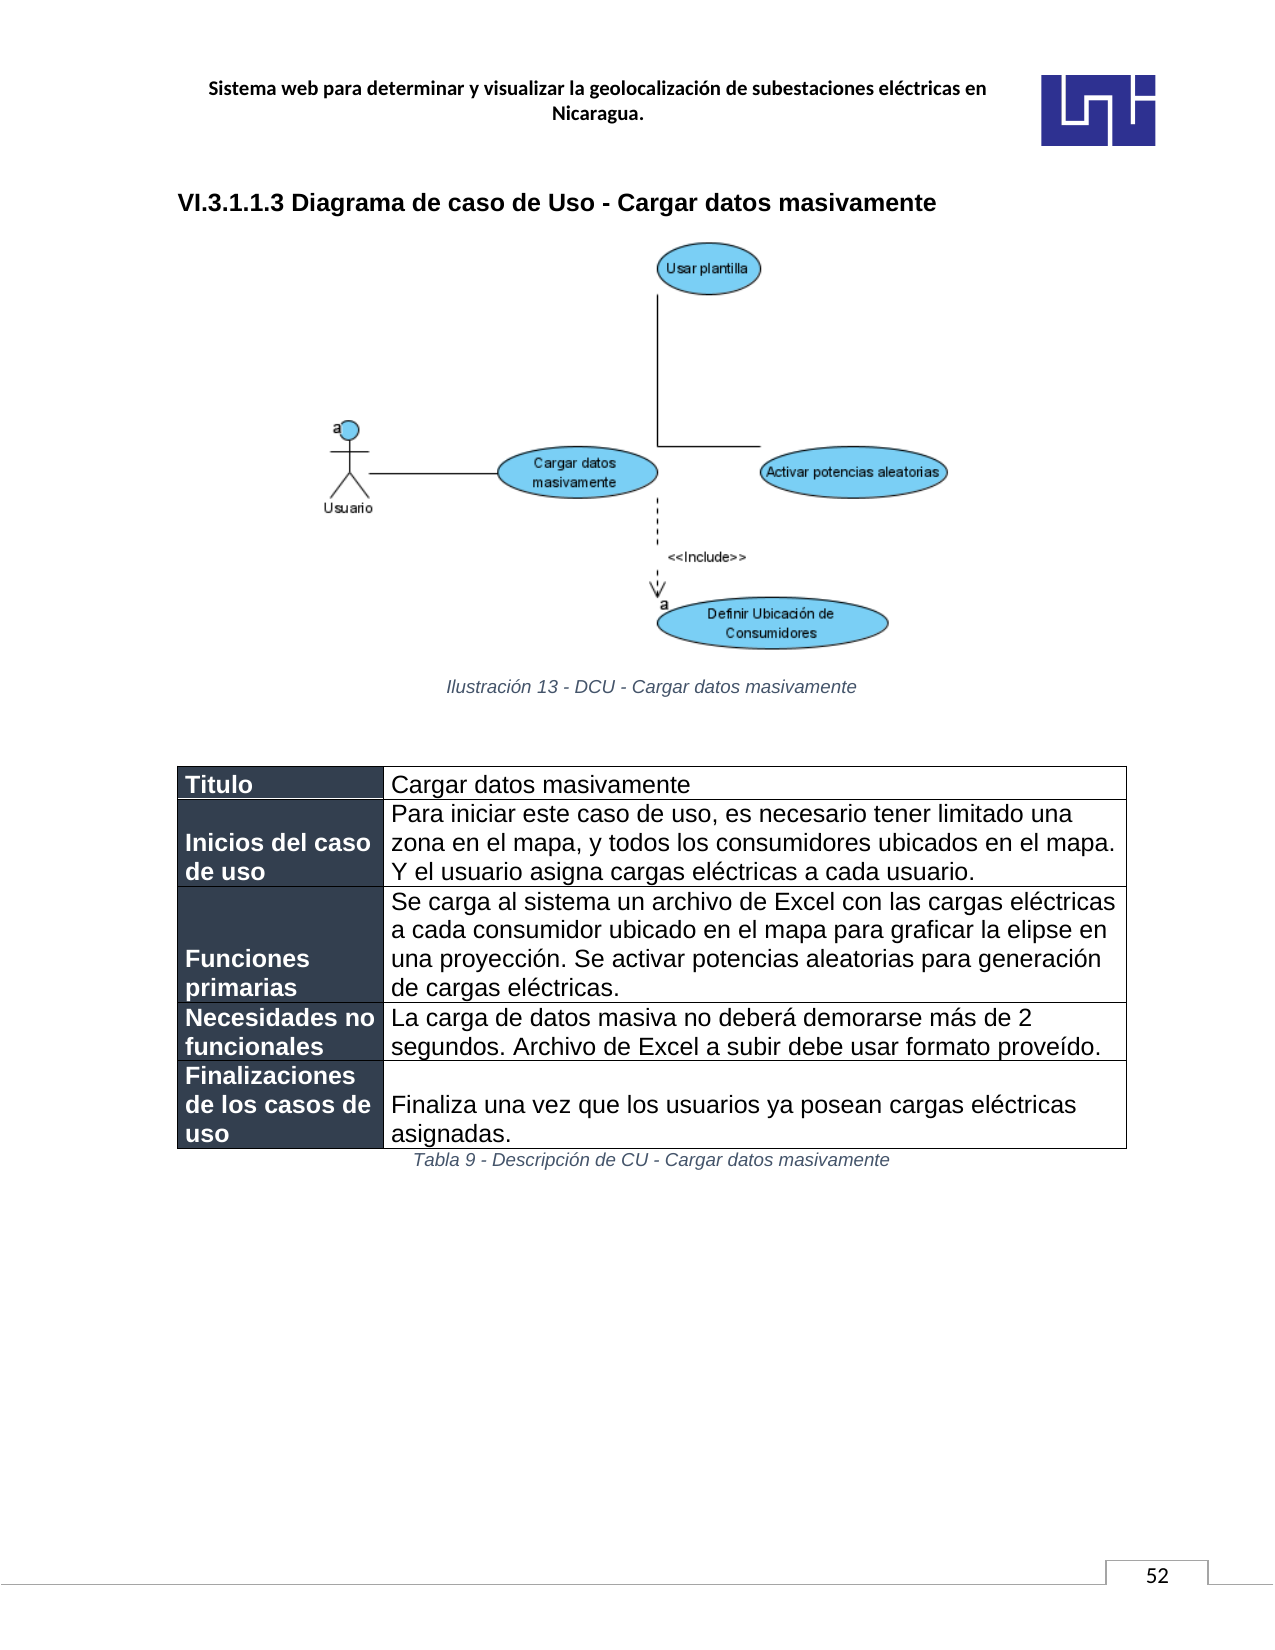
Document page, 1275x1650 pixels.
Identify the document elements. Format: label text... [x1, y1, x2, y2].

text Tabla 9 - Descripción de CU - Cargar datos masivamente [177, 1149, 1127, 1170]
table_cell Se carga al sistema un archivo de Excel con las cargas eléctricas a cada consumidor ubicado en el mapa para graficar la elipse en una proyección. Se activar potencias aleatorias para generación de cargas eléctricas. [384, 887, 1126, 1002]
table_cell Necesidades no funcionales [178, 1003, 383, 1060]
table_header Cargar datos masivamente [384, 767, 1126, 798]
picture [1041, 75, 1156, 146]
table_header Titulo [178, 767, 383, 798]
text VI.3.1.1.3 Diagrama de caso de Uso - Cargar datos masivamente [177, 188, 1127, 216]
table_cell Inicios del caso de uso [178, 800, 383, 886]
table_cell Finaliza una vez que los usuarios ya posean cargas eléctricas asignadas. [384, 1061, 1126, 1148]
table_cell La carga de datos masiva no deberá demorarse más de 2 segundos. Archivo de Excel a subir debe usar formato proveído. [384, 1003, 1126, 1060]
text Ilustración 13 - DCU - Cargar datos masivamente [177, 676, 1127, 697]
table_cell Finalizaciones de los casos de uso [178, 1061, 383, 1148]
table_cell Para iniciar este caso de uso, es necesario tener limitado una zona en el mapa, y todos los consumidores ubicados en el mapa. Y el usuario asigna cargas eléctricas a cada usuario. [384, 800, 1126, 886]
picture [214, 235, 1091, 657]
table_cell Funciones primarias [178, 887, 383, 1002]
